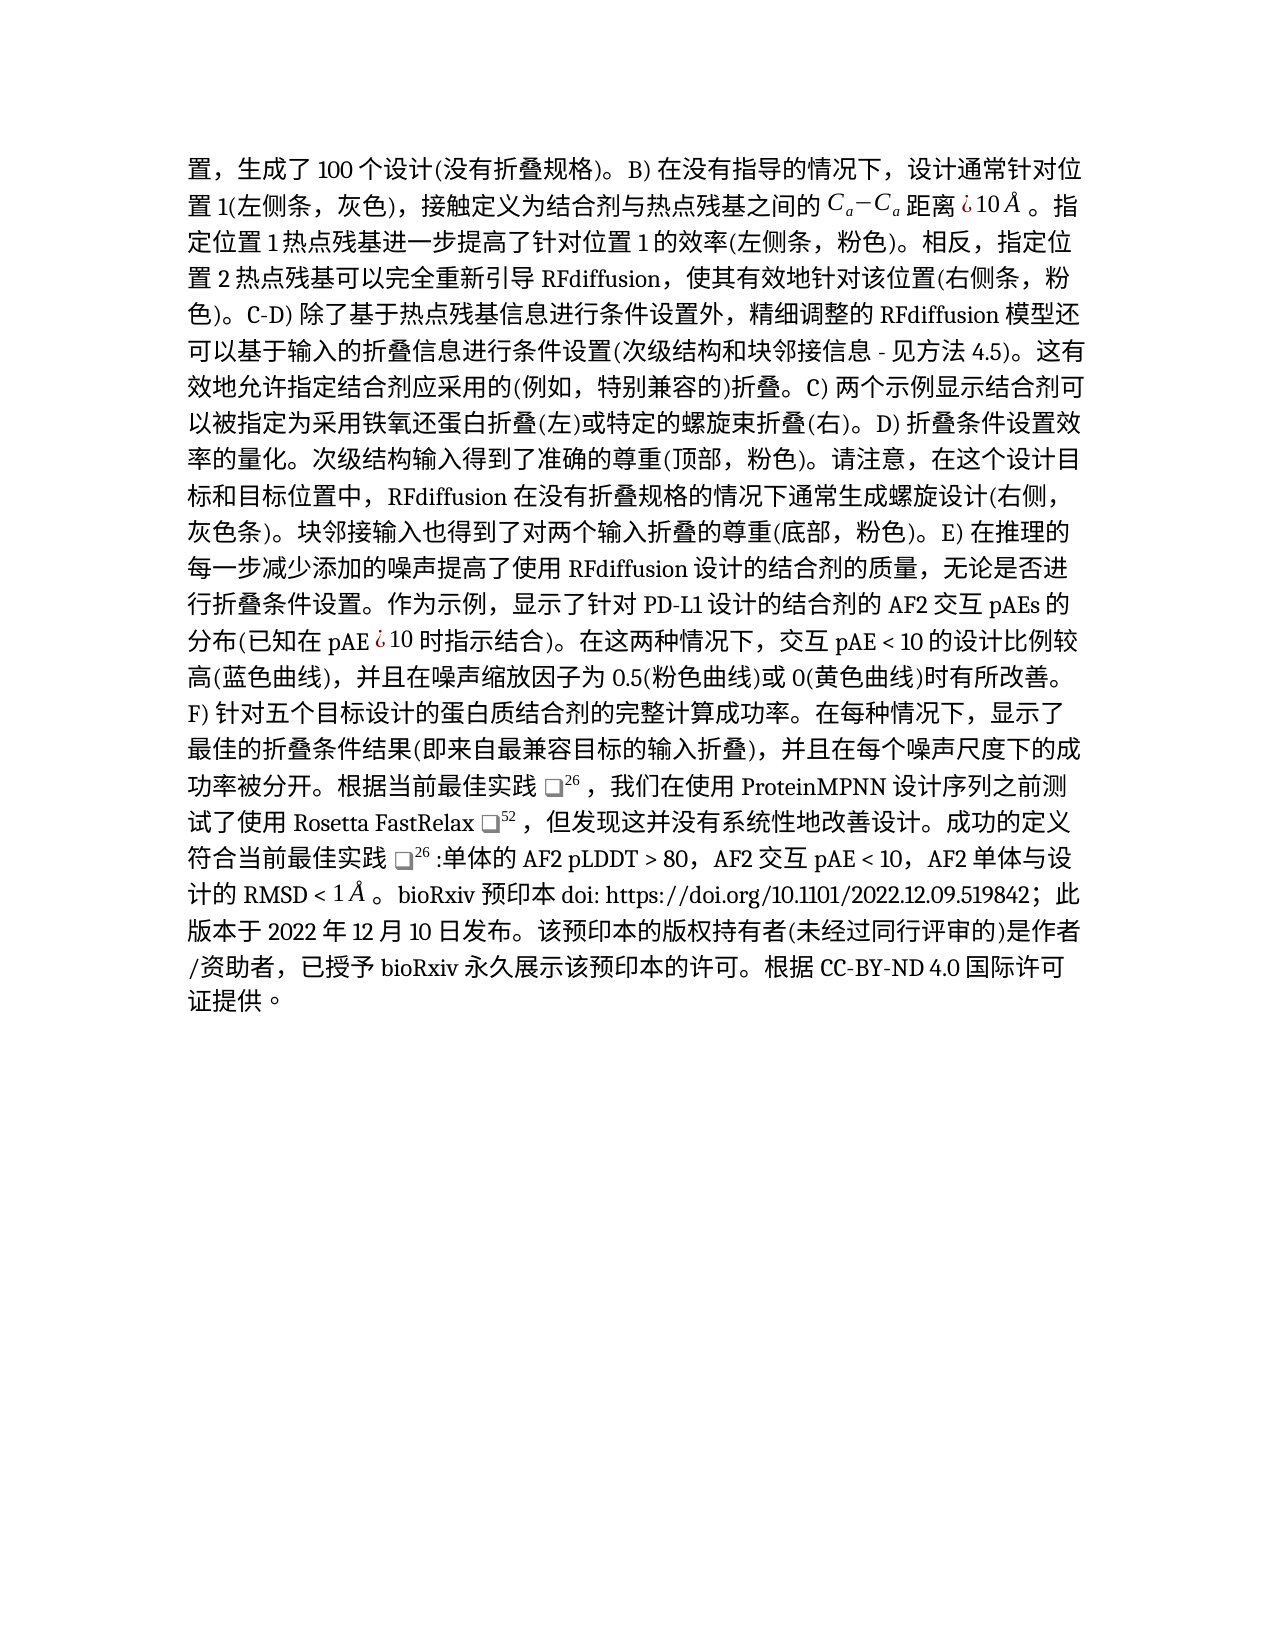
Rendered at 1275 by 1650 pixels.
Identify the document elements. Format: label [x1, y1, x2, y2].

text [187, 150, 1087, 1018]
